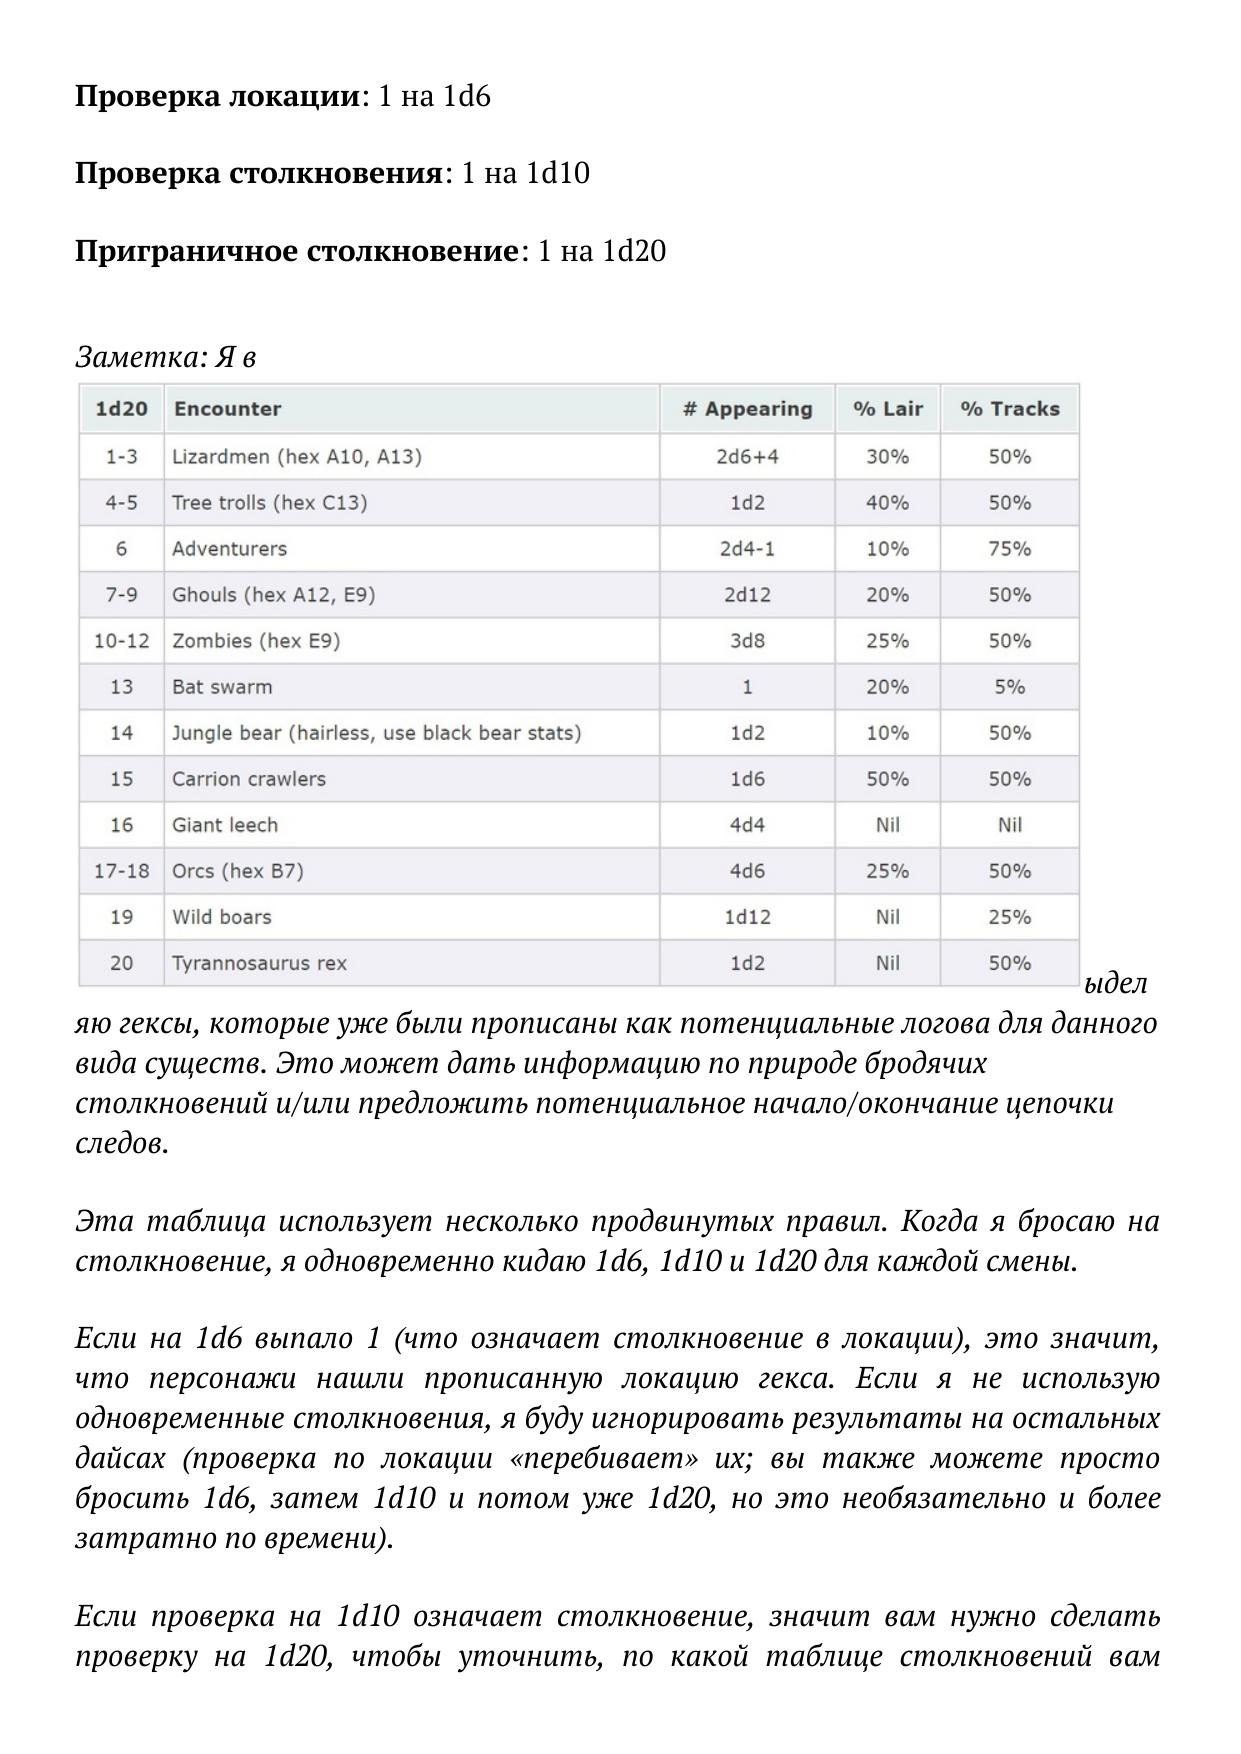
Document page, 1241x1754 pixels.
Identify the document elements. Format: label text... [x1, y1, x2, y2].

text Если на 1d6 выпало 1 (что означает столкновение в локации), это значит, что персонажи нашли прописанную локацию гекса. Если я не использую одновременные столкновения, я буду игнорировать результаты на остальных дайсах (проверка по локации «перебивает» их; вы также можете просто бросить 1d6, затем 1d10 и потом уже 1d20, но это необязательно и более затратно по времени). [75, 1317, 1165, 1557]
text Эта таблица использует несколько продвинутых правил. Когда я бросаю на столкновение, я одновременно кидаю 1d6, 1d10 и 1d20 для каждой смены. [75, 1200, 1165, 1280]
text Проверка столкновения: 1 на 1d10 [75, 152, 1165, 192]
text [75, 1595, 1165, 1675]
text Проверка локации: 1 на 1d6 [75, 75, 1165, 115]
text Приграничное столкновение: 1 на 1d20 [75, 230, 1165, 270]
picture [75, 376, 1084, 994]
